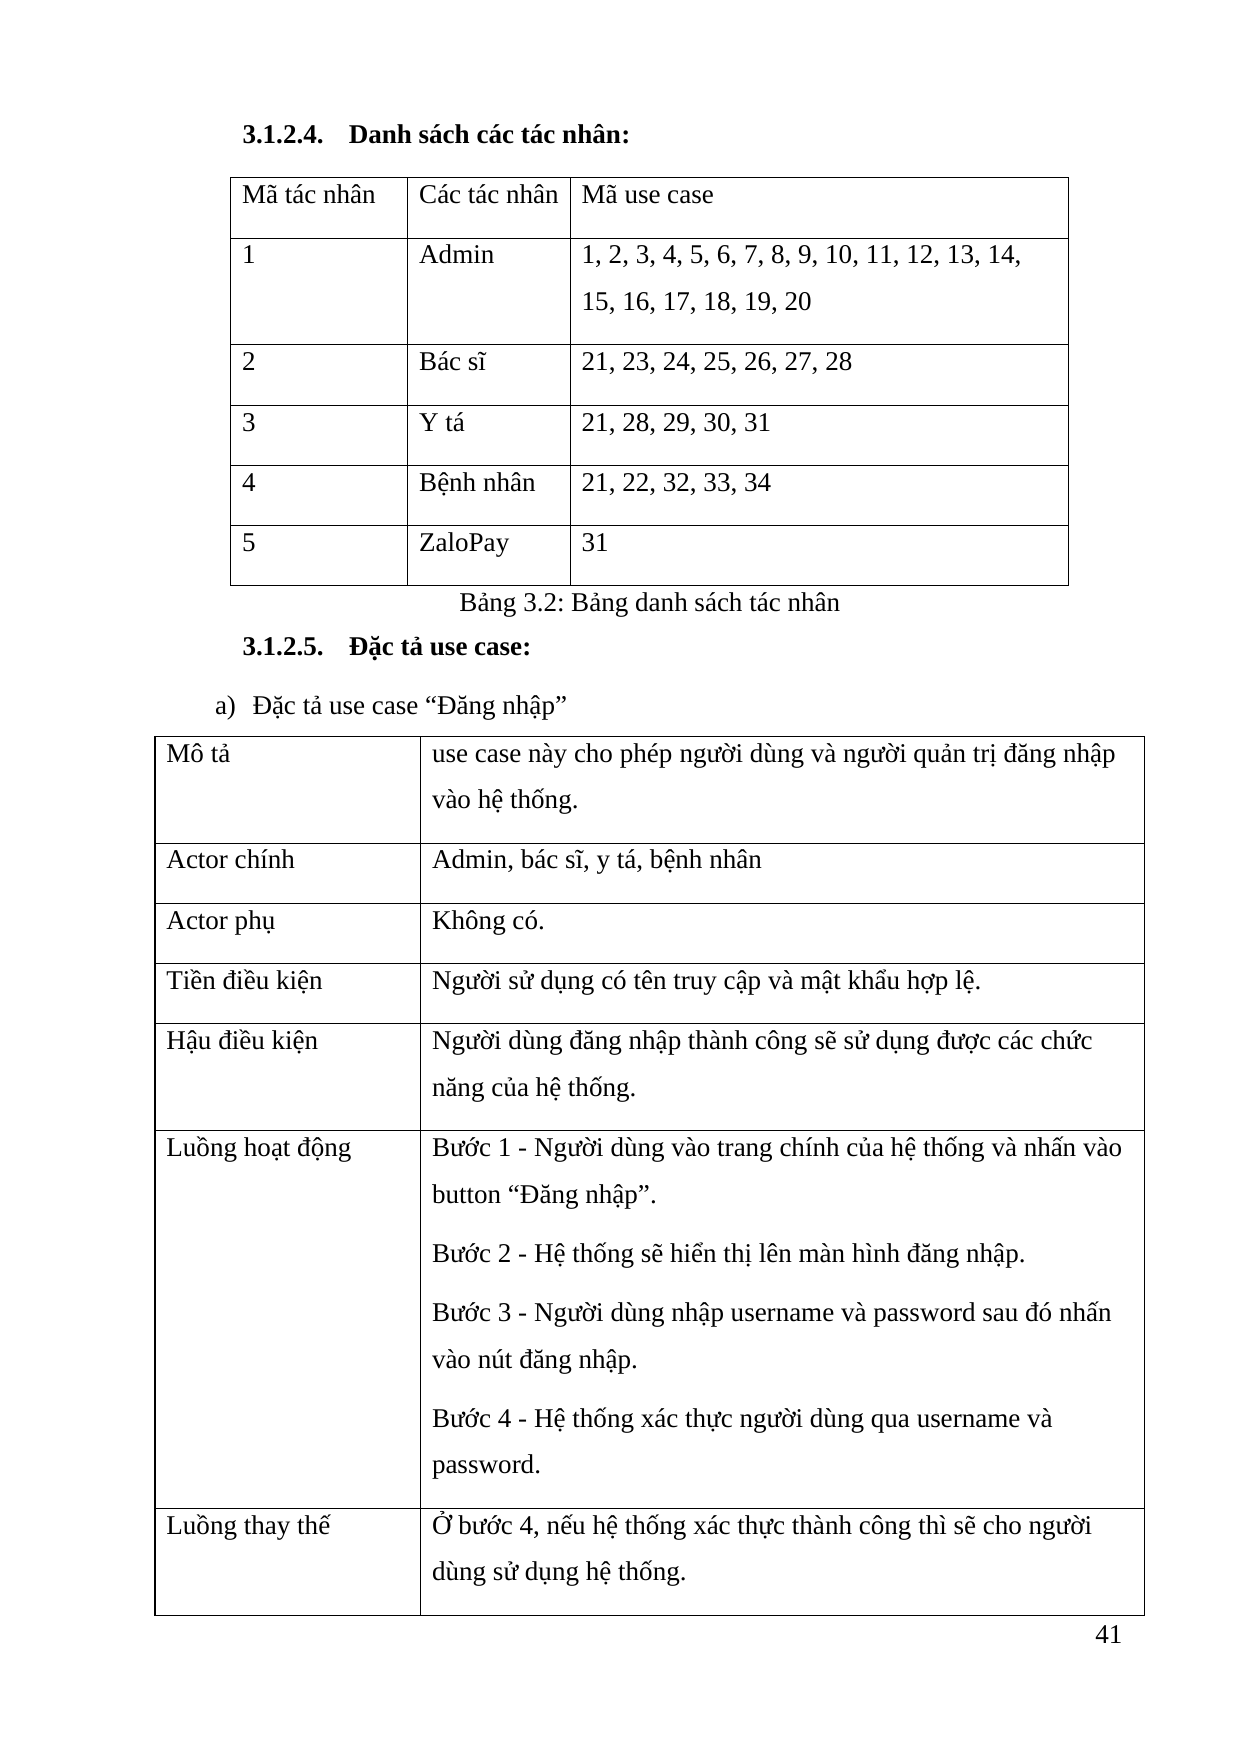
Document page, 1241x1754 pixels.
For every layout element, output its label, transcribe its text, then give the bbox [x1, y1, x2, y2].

table_cell 21, 28, 29, 30, 31 [571, 406, 1068, 465]
table_cell Bước 1 - Người dùng vào trang chính của hệ thống và nhấn vào button “Đăng nhập”. Bước 2 - Hệ thống sẽ hiển thị lên màn hình đăng nhập. Bước 3 - Người dùng nhập username và password sau đó nhấn vào nút đăng nhập. Bước 4 - Hệ thống xác thực người dùng qua username và password. [421, 1131, 1144, 1508]
table_cell Luồng hoạt động [156, 1131, 420, 1508]
table_cell Actor phụ [156, 904, 420, 963]
table_cell Y tá [408, 406, 570, 465]
table_cell Hậu điều kiện [156, 1024, 420, 1130]
table_cell 2 [231, 345, 407, 404]
table_header Mã tác nhân [231, 178, 407, 237]
table_cell 3 [231, 406, 407, 465]
table_cell Bệnh nhân [408, 466, 570, 525]
table_header Mã use case [571, 178, 1068, 237]
table_cell 31 [571, 526, 1068, 585]
table_cell 4 [231, 466, 407, 525]
table_cell 21, 22, 32, 33, 34 [571, 466, 1068, 525]
table_cell 1, 2, 3, 4, 5, 6, 7, 8, 9, 10, 11, 12, 13, 14, 15, 16, 17, 18, 19, 20 [571, 239, 1068, 344]
table_header use case này cho phép người dùng và người quản trị đăng nhập vào hệ thống. [421, 737, 1144, 843]
table_cell Không có. [421, 904, 1144, 963]
table_cell 5 [231, 526, 407, 585]
table_cell Actor chính [156, 844, 420, 903]
table_cell Admin, bác sĩ, y tá, bệnh nhân [421, 844, 1144, 903]
subtitle Danh sách các tác nhân: [242, 118, 1122, 149]
table_cell Người dùng đăng nhập thành công sẽ sử dụng được các chức năng của hệ thống. [421, 1024, 1144, 1130]
table_cell Tiền điều kiện [156, 964, 420, 1023]
subtitle Đặc tả use case: [242, 630, 1122, 661]
table_cell Ở bước 4, nếu hệ thống xác thực thành công thì sẽ cho người dùng sử dụng hệ thống. [421, 1509, 1144, 1615]
table_header Mô tả [156, 737, 420, 843]
table_header Các tác nhân [408, 178, 570, 237]
subtitle Đặc tả use case “Đăng nhập” [215, 689, 1122, 720]
table_cell Admin [408, 239, 570, 344]
table_cell ZaloPay [408, 526, 570, 585]
table_cell 21, 23, 24, 25, 26, 27, 28 [571, 345, 1068, 404]
table_cell Người sử dụng có tên truy cập và mật khẩu hợp lệ. [421, 964, 1144, 1023]
table_cell Bác sĩ [408, 345, 570, 404]
table_cell 1 [231, 239, 407, 344]
table_cell Luồng thay thế [156, 1509, 420, 1615]
